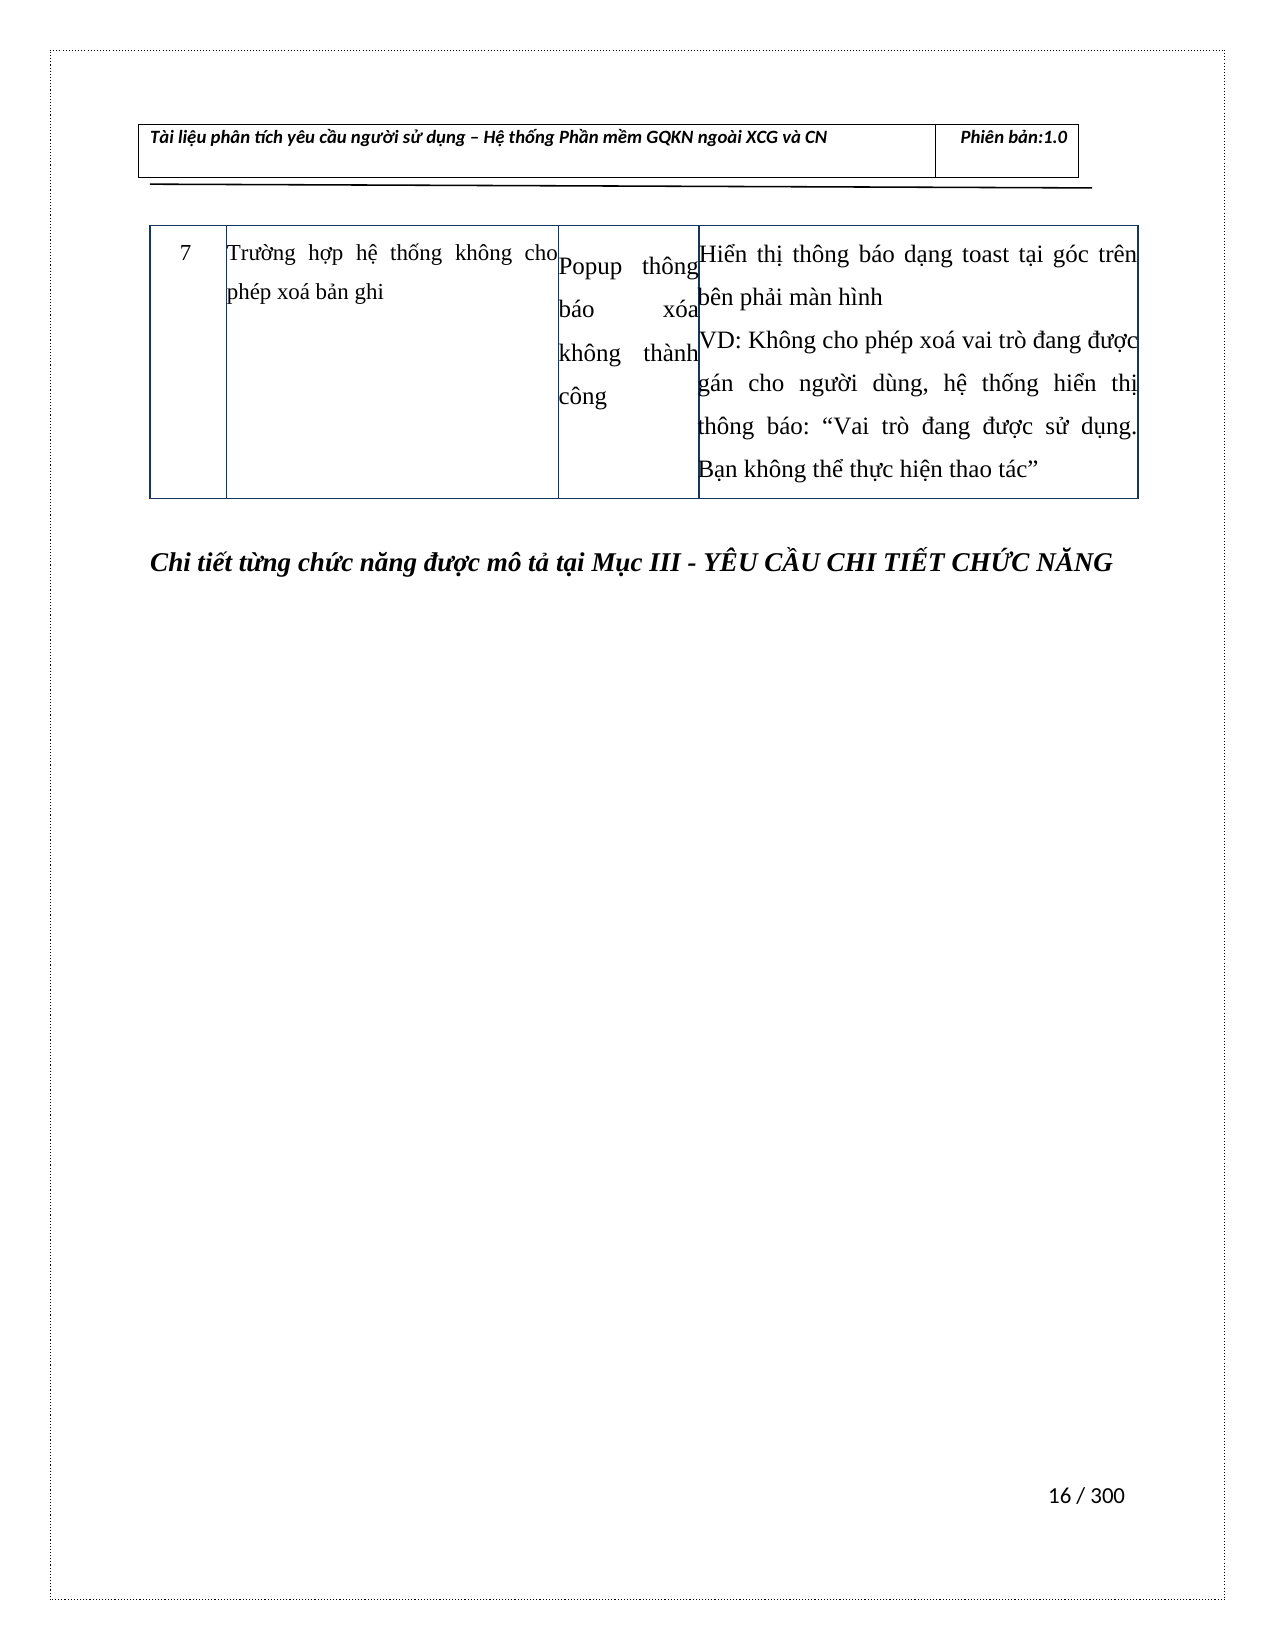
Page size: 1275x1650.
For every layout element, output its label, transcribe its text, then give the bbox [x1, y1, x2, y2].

table_cell Popup thông báo xóa không thành công [559, 226, 698, 497]
table_cell Hiển thị thông báo dạng toast tại góc trên bên phải màn hình VD: Không cho phép xoá vai trò đang được gán cho người dùng, hệ thống hiển thị thông báo: “Vai trò đang được sử dụng. Bạn không thể thực hiện thao tác” [700, 226, 1137, 497]
text Chi tiết từng chức năng được mô tả tại Mục III - YÊU CẦU CHI TIẾT CHỨC NĂNG [150, 546, 1125, 577]
table_cell 7 [151, 226, 226, 497]
table_cell Trường hợp hệ thống không cho phép xoá bản ghi [227, 226, 558, 497]
